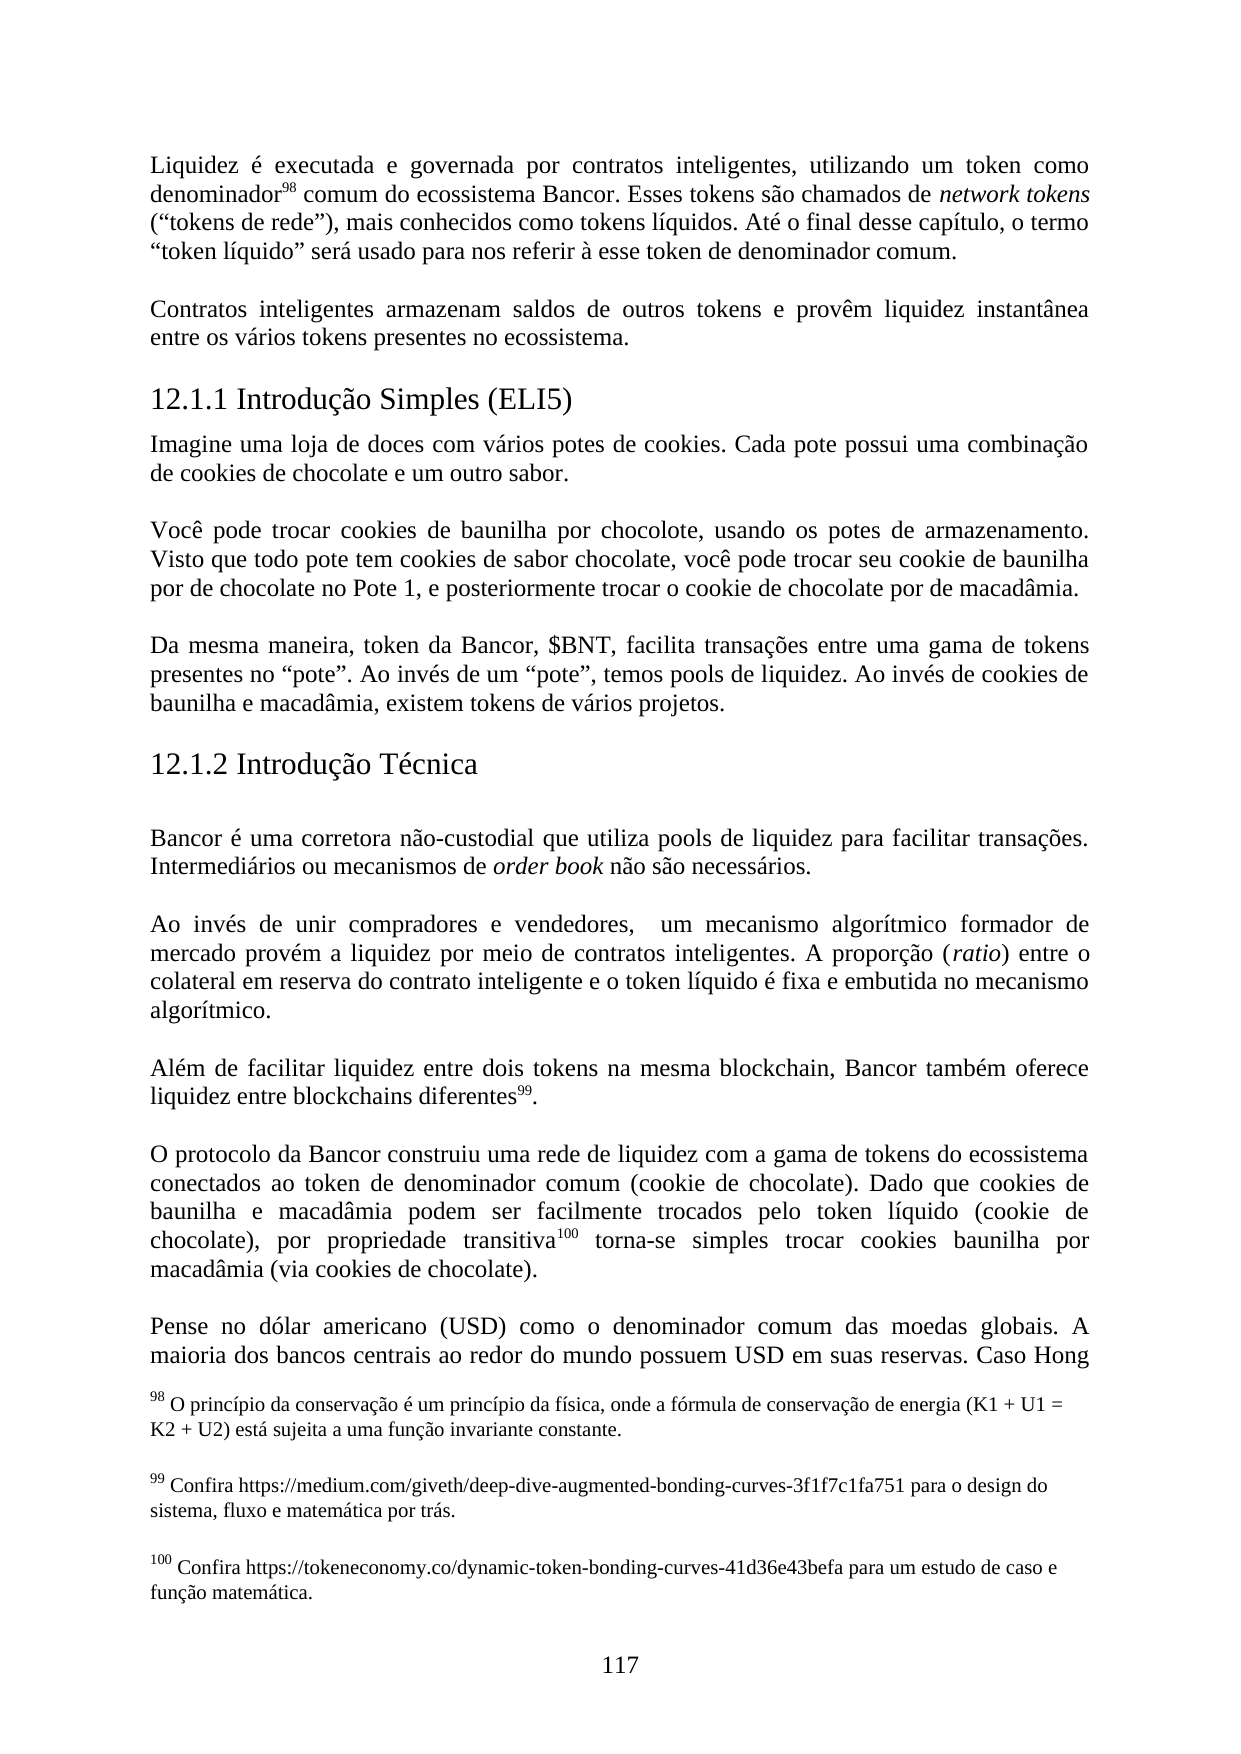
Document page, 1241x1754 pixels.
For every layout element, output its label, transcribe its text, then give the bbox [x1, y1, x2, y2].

text O protocolo da Bancor construiu uma rede de liquidez com a gama de tokens do ecossistema conectados ao token de denominador comum (cookie de chocolate). Dado que cookies de baunilha e macadâmia podem ser facilmente trocados pelo token líquido (cookie de chocolate), por propriedade transitiva torna-se simples trocar cookies baunilha por macadâmia (via cookies de chocolate). [150, 1139, 1090, 1283]
text Você pode trocar cookies de baunilha por chocolote, usando os potes de armazenamento. Visto que todo pote tem cookies de sabor chocolate, você pode trocar seu cookie de baunilha por de chocolate no Pote 1, e posteriormente trocar o cookie de chocolate por de macadâmia. [150, 515, 1090, 601]
subtitle Introdução Simples (ELI5) [150, 380, 1090, 416]
text Bancor é uma corretora não-custodial que utiliza pools de liquidez para facilitar transações. Intermediários ou mecanismos de order book não são necessários. [150, 823, 1090, 880]
text Da mesma maneira, token da Bancor, $BNT, facilita transações entre uma gama de tokens presentes no “pote”. Ao invés de um “pote”, temos pools de liquidez. Ao invés de cookies de baunilha e macadâmia, existem tokens de vários projetos. [150, 630, 1090, 716]
text Contratos inteligentes armazenam saldos de outros tokens e provêm liquidez instantânea entre os vários tokens presentes no ecossistema. [150, 294, 1090, 351]
subtitle Introdução Técnica [150, 746, 1090, 781]
text Além de facilitar liquidez entre dois tokens na mesma blockchain, Bancor também oferece liquidez entre blockchains diferentes. [150, 1053, 1090, 1110]
text Liquidez é executada e governada por contratos inteligentes, utilizando um token como denominador comum do ecossistema Bancor. Esses tokens são chamados de network tokens (“tokens de rede”), mais conhecidos como tokens líquidos. Até o final desse capítulo, o termo “token líquido” será usado para nos referir à esse token de denominador comum. [150, 150, 1090, 265]
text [150, 1311, 1090, 1369]
text Imagine uma loja de doces com vários potes de cookies. Cada pote possui uma combinação de cookies de chocolate e um outro sabor. [150, 429, 1090, 486]
text Ao invés de unir compradores e vendedores, um mecanismo algorítmico formador de mercado provém a liquidez por meio de contratos inteligentes. A proporção (ratio) entre o colateral em reserva do contrato inteligente e o token líquido é fixa e embutida no mecanismo algorítmico. [150, 909, 1090, 1024]
